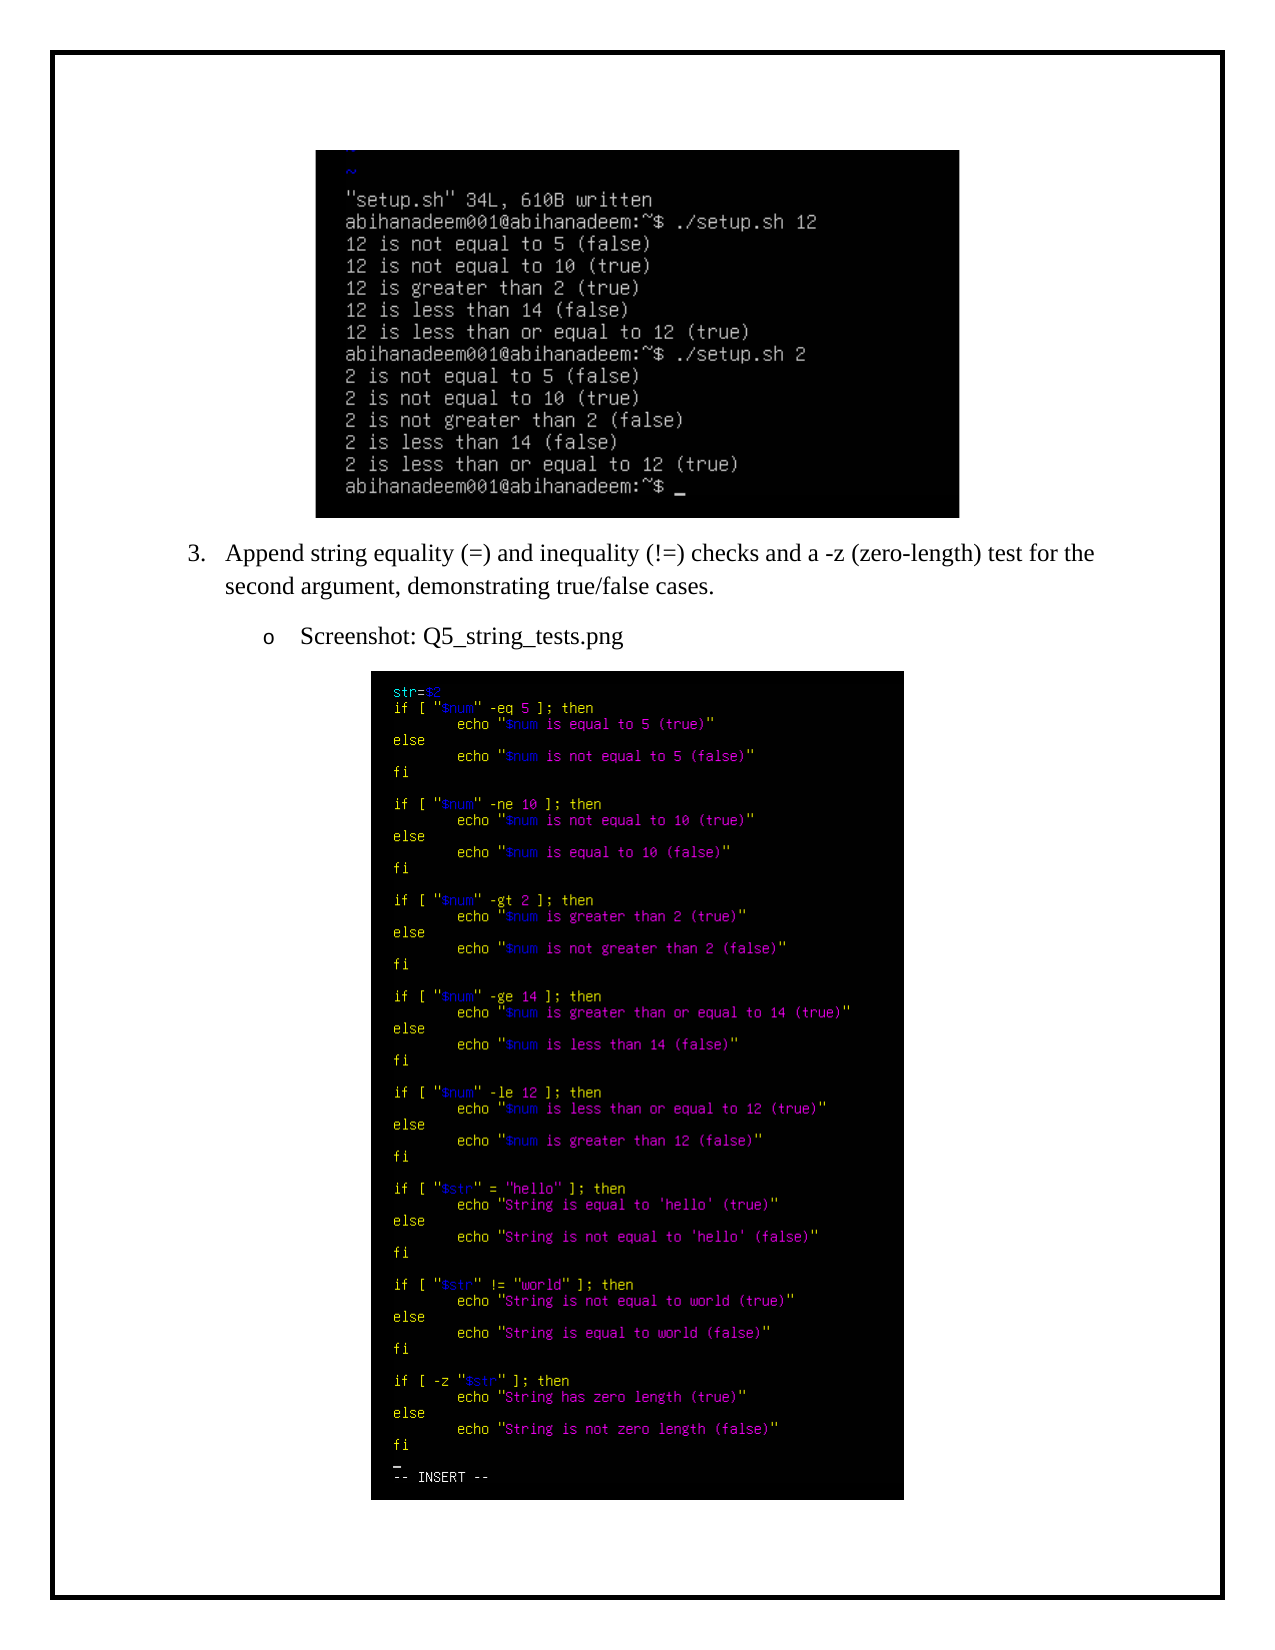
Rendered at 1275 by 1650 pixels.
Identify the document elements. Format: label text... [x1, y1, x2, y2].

picture [315, 150, 960, 518]
picture [371, 671, 904, 1500]
list Append string equality (=) and inequality (!=) checks and a -z (zero-length) test for the second argument, demonstrating true/false cases. [187, 538, 1125, 600]
list Screenshot: Q5_string_tests.png [262, 621, 1125, 651]
